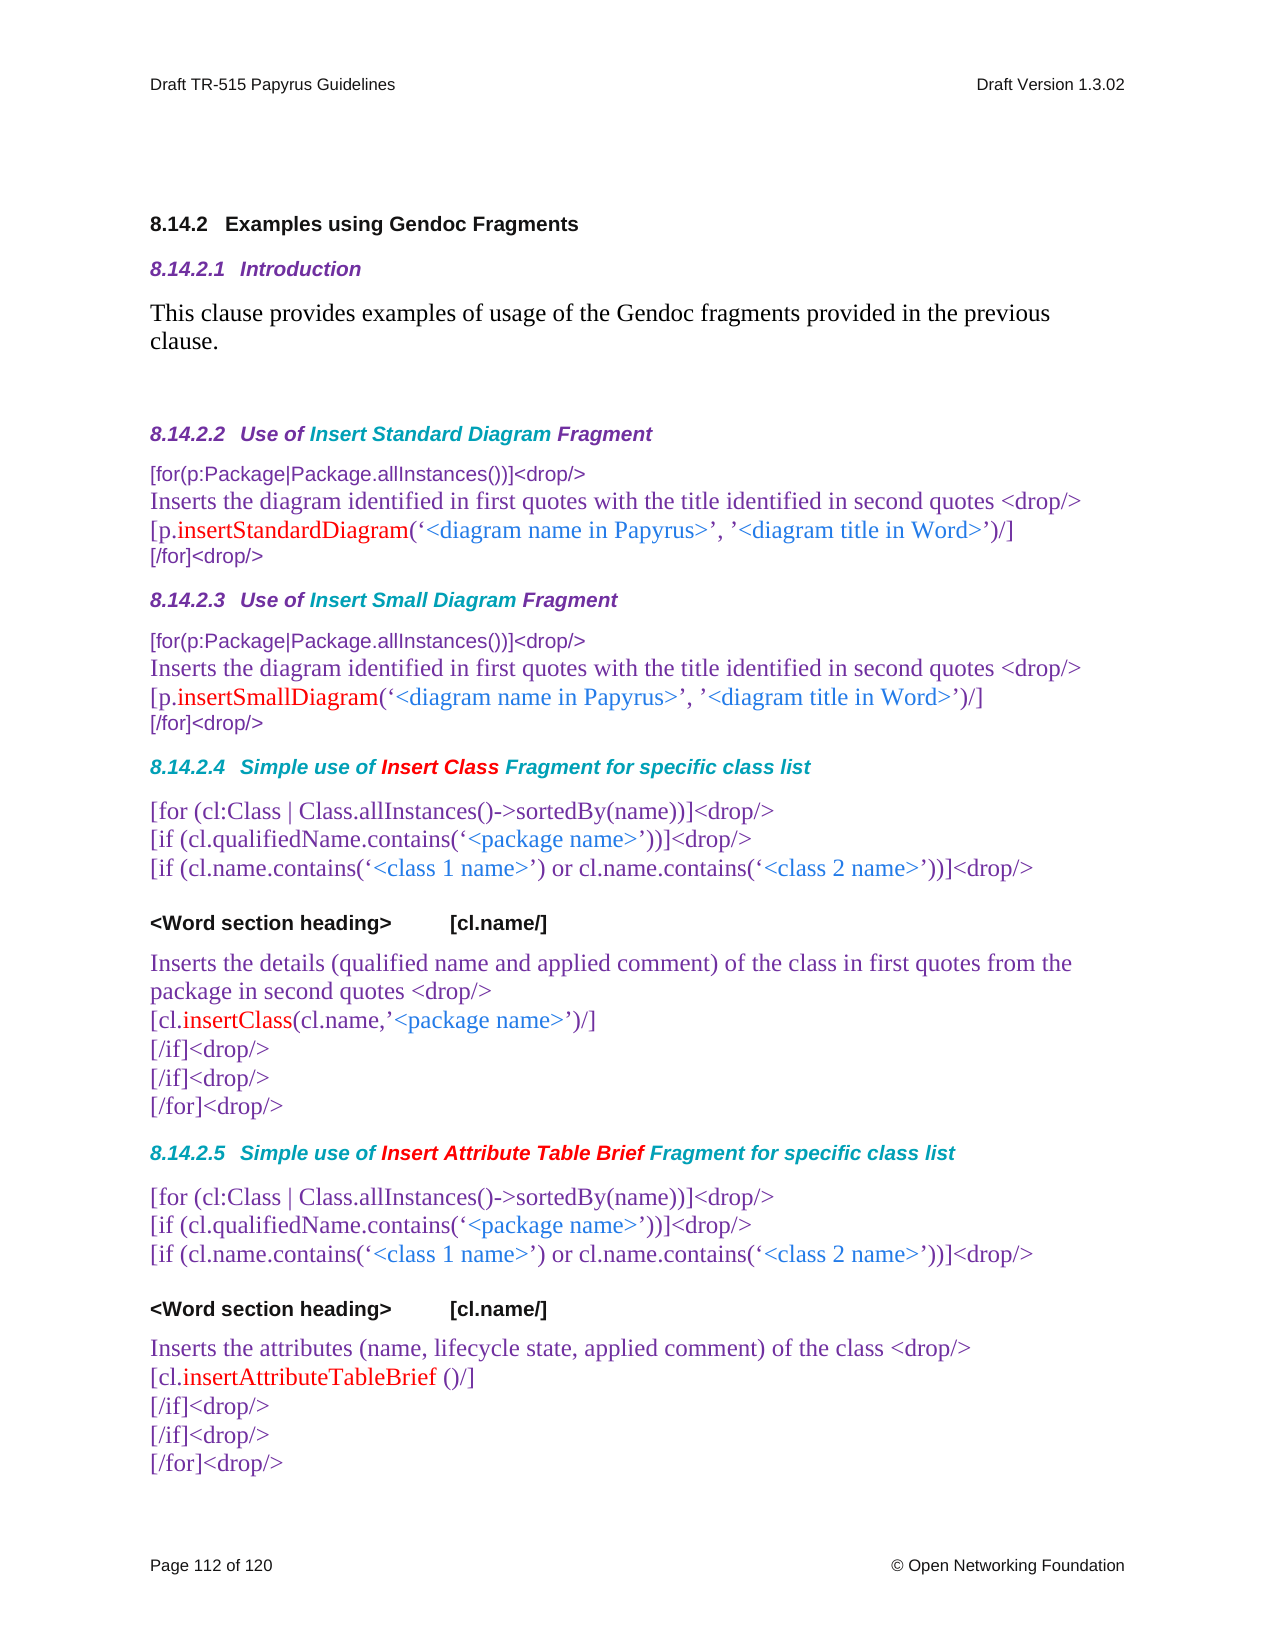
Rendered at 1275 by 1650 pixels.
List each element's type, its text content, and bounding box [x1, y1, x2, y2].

text Inserts the details (qualified name and applied comment) of the class in first quotes from the package in second quotes <drop/> [cl.insertClass(cl.name,’<package name>’)/] [150, 948, 1125, 1034]
text [for (cl:Class | Class.allInstances()->sortedBy(name))]<drop/> [150, 1182, 1125, 1210]
text [/for]<drop/> [150, 1091, 1125, 1120]
text [/for]<drop/> [150, 710, 1125, 734]
text <Word section heading> [cl.name/] [150, 1297, 1125, 1321]
subtitle Use of Insert Standard Diagram Fragment [150, 421, 1125, 445]
text Inserts the diagram identified in first quotes with the title identified in second quotes <drop/> [p.insertStandardDiagram(‘<diagram name in Papyrus>’, ’<diagram title in Word>’)/] [150, 486, 1125, 543]
text [for(p:Package|Package.allInstances())]<drop/> [150, 462, 1125, 486]
text [for (cl:Class | Class.allInstances()->sortedBy(name))]<drop/> [150, 796, 1125, 824]
subtitle Use of Insert Small Diagram Fragment [150, 588, 1125, 612]
subtitle Examples using Gendoc Fragments [150, 212, 1125, 236]
text [/for]<drop/> [150, 543, 1125, 567]
text [if (cl.name.contains(‘<class 1 name>’) or cl.name.contains(‘<class 2 name>’))]<drop/> [150, 853, 1125, 882]
text [/for]<drop/> [150, 1448, 1125, 1477]
text Inserts the attributes (name, lifecycle state, applied comment) of the class <drop/> [cl.insertAttributeTableBrief ()/] [150, 1333, 1125, 1391]
text [if (cl.qualifiedName.contains(‘<package name>’))]<drop/> [150, 824, 1125, 853]
text Inserts the diagram identified in first quotes with the title identified in second quotes <drop/> [p.insertSmallDiagram(‘<diagram name in Papyrus>’, ’<diagram title in Word>’)/] [150, 653, 1125, 710]
text [/if]<drop/> [150, 1034, 1125, 1063]
text [for(p:Package|Package.allInstances())]<drop/> [150, 629, 1125, 653]
text [/if]<drop/> [150, 1391, 1125, 1420]
subtitle Simple use of Insert Class Fragment for specific class list [150, 755, 1125, 779]
subtitle Introduction [150, 257, 1125, 281]
subtitle Simple use of Insert Attribute Table Brief Fragment for specific class list [150, 1141, 1125, 1165]
text [/if]<drop/> [150, 1063, 1125, 1091]
text This clause provides examples of usage of the Gendoc fragments provided in the previous clause. [150, 298, 1125, 355]
text [if (cl.name.contains(‘<class 1 name>’) or cl.name.contains(‘<class 2 name>’))]<drop/> [150, 1239, 1125, 1268]
text <Word section heading> [cl.name/] [150, 911, 1125, 935]
text [if (cl.qualifiedName.contains(‘<package name>’))]<drop/> [150, 1210, 1125, 1239]
text [/if]<drop/> [150, 1420, 1125, 1448]
